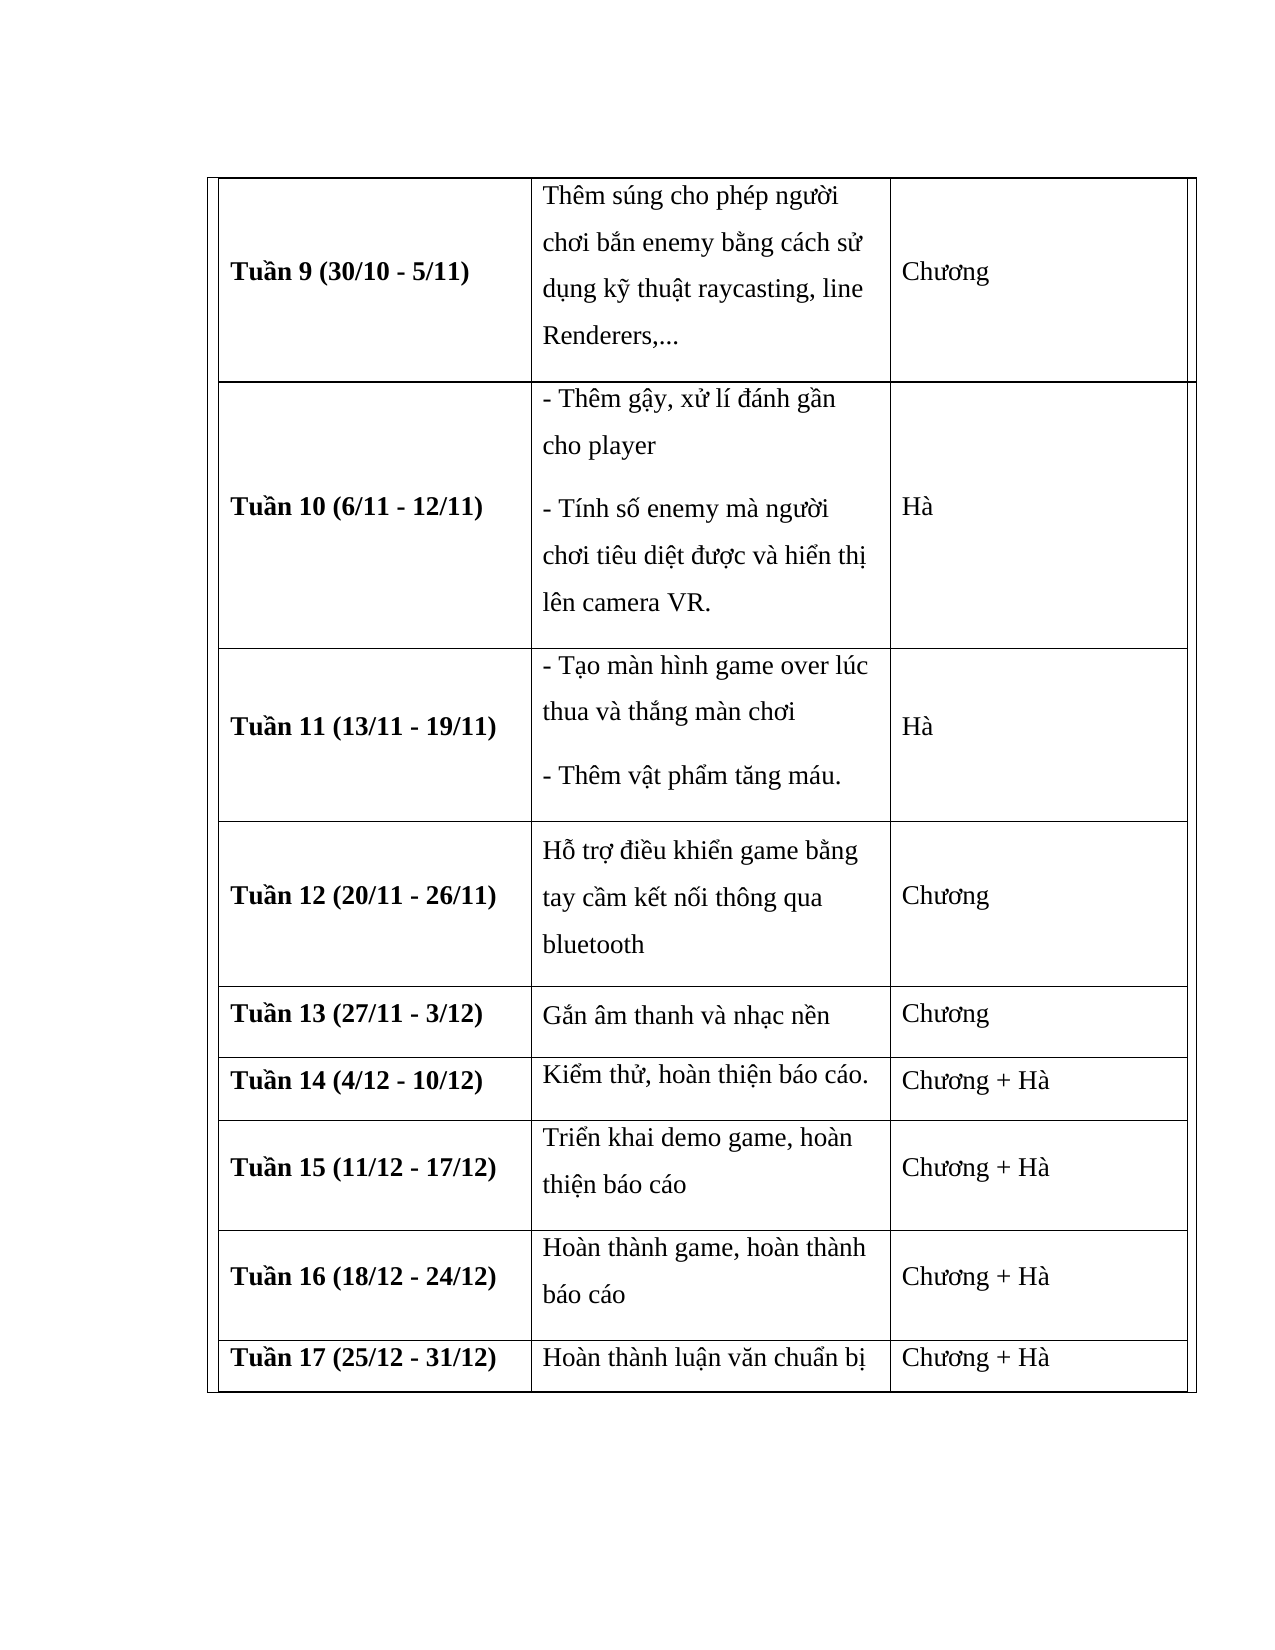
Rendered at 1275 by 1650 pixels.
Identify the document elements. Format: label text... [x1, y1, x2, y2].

table_cell Kế hoạch thực hiện: [532, 1341, 890, 1391]
table_cell Kế hoạch thực hiện: [532, 822, 890, 986]
table_cell Kế hoạch thực hiện: [532, 1231, 890, 1340]
table_cell Kế hoạch thực hiện: [891, 383, 1187, 648]
table_cell Kế hoạch thực hiện: [219, 1058, 531, 1120]
table_cell Kế hoạch thực hiện: [219, 987, 531, 1057]
table_cell Kế hoạch thực hiện: [532, 1058, 890, 1120]
table_cell Kế hoạch thực hiện: [532, 649, 890, 821]
table_cell Kế hoạch thực hiện: [219, 179, 531, 381]
table_cell Kế hoạch thực hiện: [891, 1058, 1187, 1120]
table_cell Kế hoạch thực hiện: [532, 179, 890, 381]
table_cell Kế hoạch thực hiện: [891, 179, 1187, 381]
table_cell Kế hoạch thực hiện: [219, 1231, 531, 1340]
table_cell Kế hoạch thực hiện: [532, 987, 890, 1057]
table_cell Kế hoạch thực hiện: [219, 649, 531, 821]
table_cell Kế hoạch thực hiện: [891, 1231, 1187, 1340]
table_cell Kế hoạch thực hiện: [891, 987, 1187, 1057]
table_cell Kế hoạch thực hiện: [891, 1121, 1187, 1230]
table_cell Kế hoạch thực hiện: [219, 822, 531, 986]
table_cell Kế hoạch thực hiện: [219, 383, 531, 648]
table_cell Kế hoạch thực hiện: [219, 1121, 531, 1230]
table_cell Kế hoạch thực hiện: [532, 1121, 890, 1230]
table_cell Kế hoạch thực hiện: [891, 822, 1187, 986]
table_cell Kế hoạch thực hiện: [219, 1341, 531, 1391]
table_cell Kế hoạch thực hiện: [891, 649, 1187, 821]
table_cell Kế hoạch thực hiện: [532, 383, 890, 648]
table_cell Kế hoạch thực hiện: [891, 1341, 1187, 1391]
